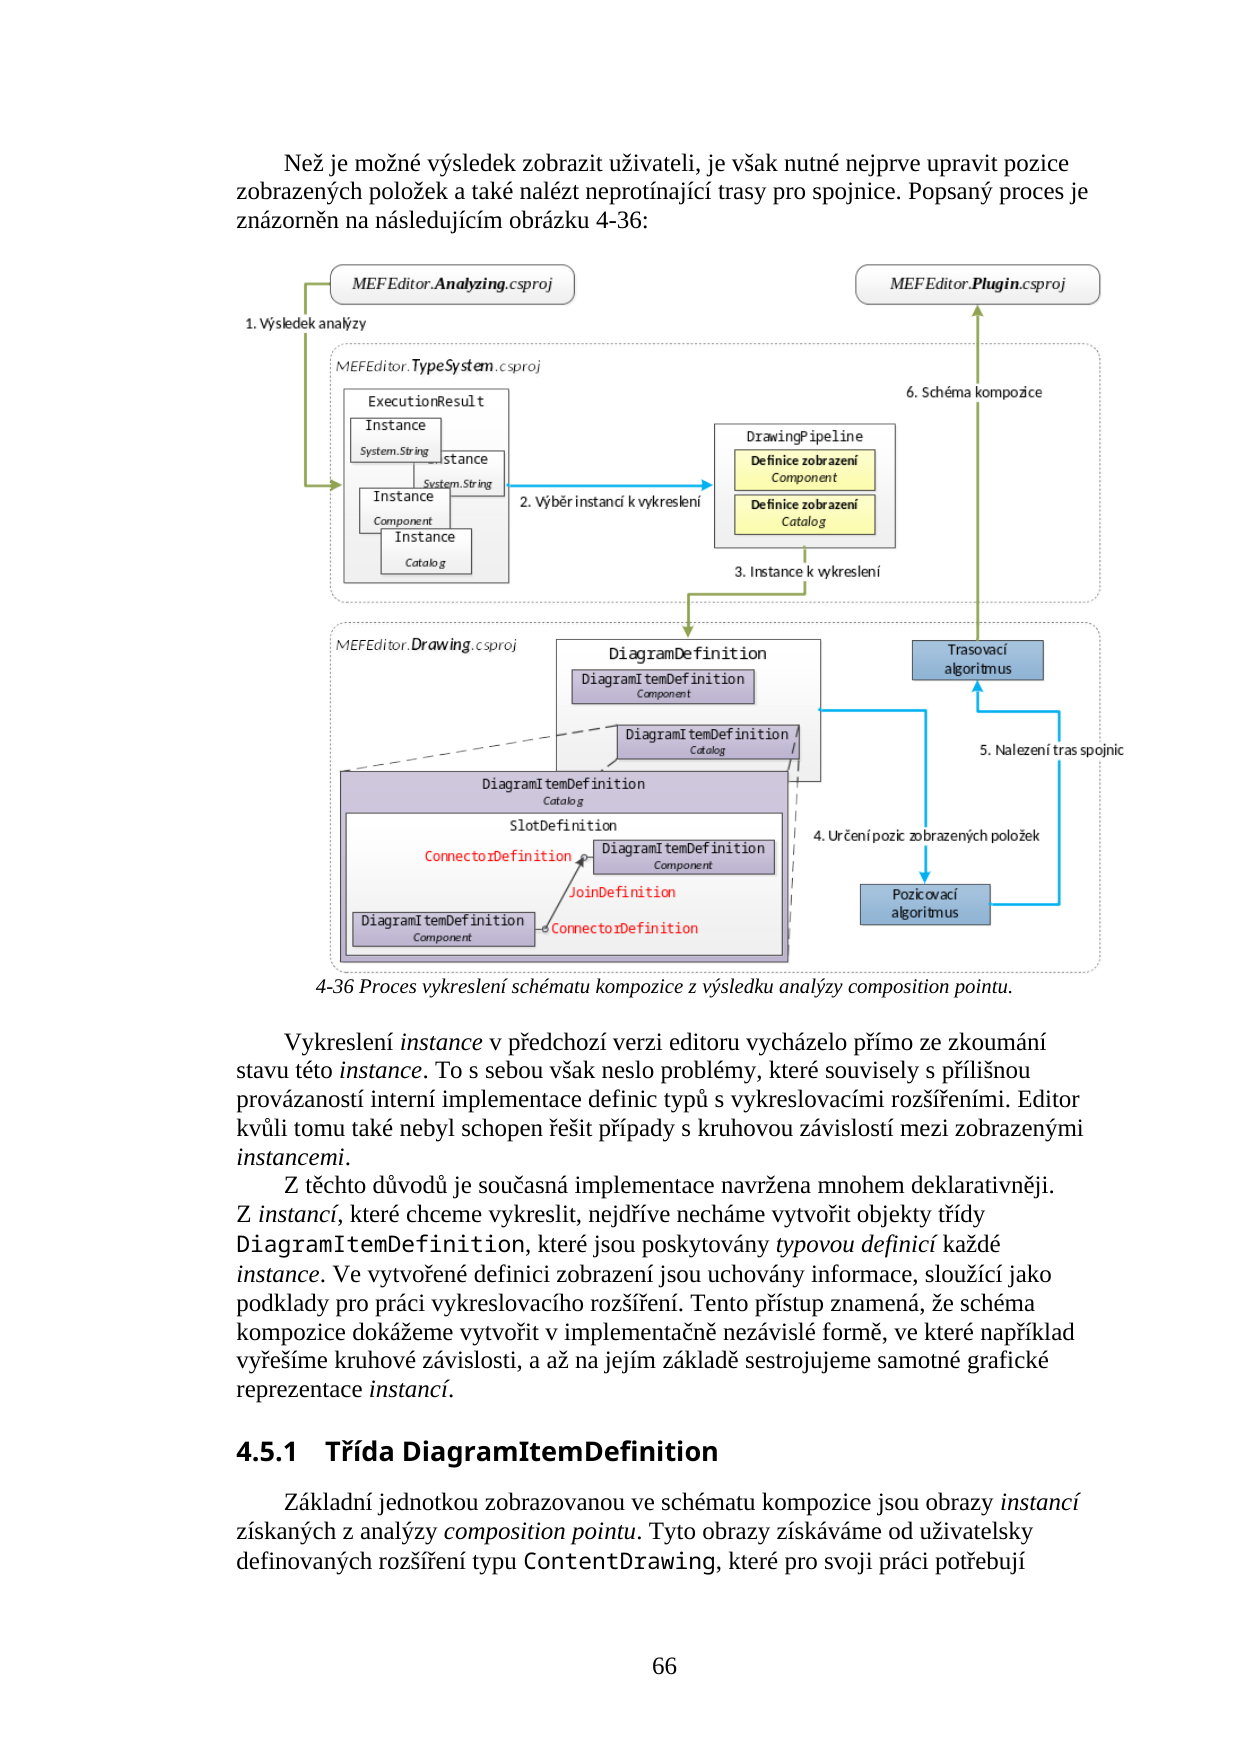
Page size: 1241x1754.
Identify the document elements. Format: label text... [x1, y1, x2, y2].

text Z těchto důvodů je současná implementace navržena mnohem deklarativněji. Z instancí, které chceme vykreslit, nejdříve necháme vytvořit objekty třídy DiagramItemDefinition, které jsou poskytovány typovou definicí každé instance. Ve vytvořené definici zobrazení jsou uchovány informace, sloužící jako podklady pro práci vykreslovacího rozšíření. Tento přístup znamená, že schéma kompozice dokážeme vytvořit v implementačně nezávislé formě, ve které například vyřešíme kruhové závislosti, a až na jejím základě sestrojujeme samotné grafické reprezentace instancí. [236, 1170, 1092, 1403]
text Vykreslení instance v předchozí verzi editoru vycházelo přímo ze zkoumání stavu této instance. To s sebou však neslo problémy, které souvisely s přílišnou provázaností interní implementace definic typů s vykreslovacími rozšířeními. Editor kvůli tomu také nebyl schopen řešit případy s kruhovou závislostí mezi zobrazenými instancemi. [236, 1027, 1092, 1170]
subtitle Třída DiagramItemDefinition [236, 1432, 1092, 1469]
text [236, 1487, 1092, 1576]
